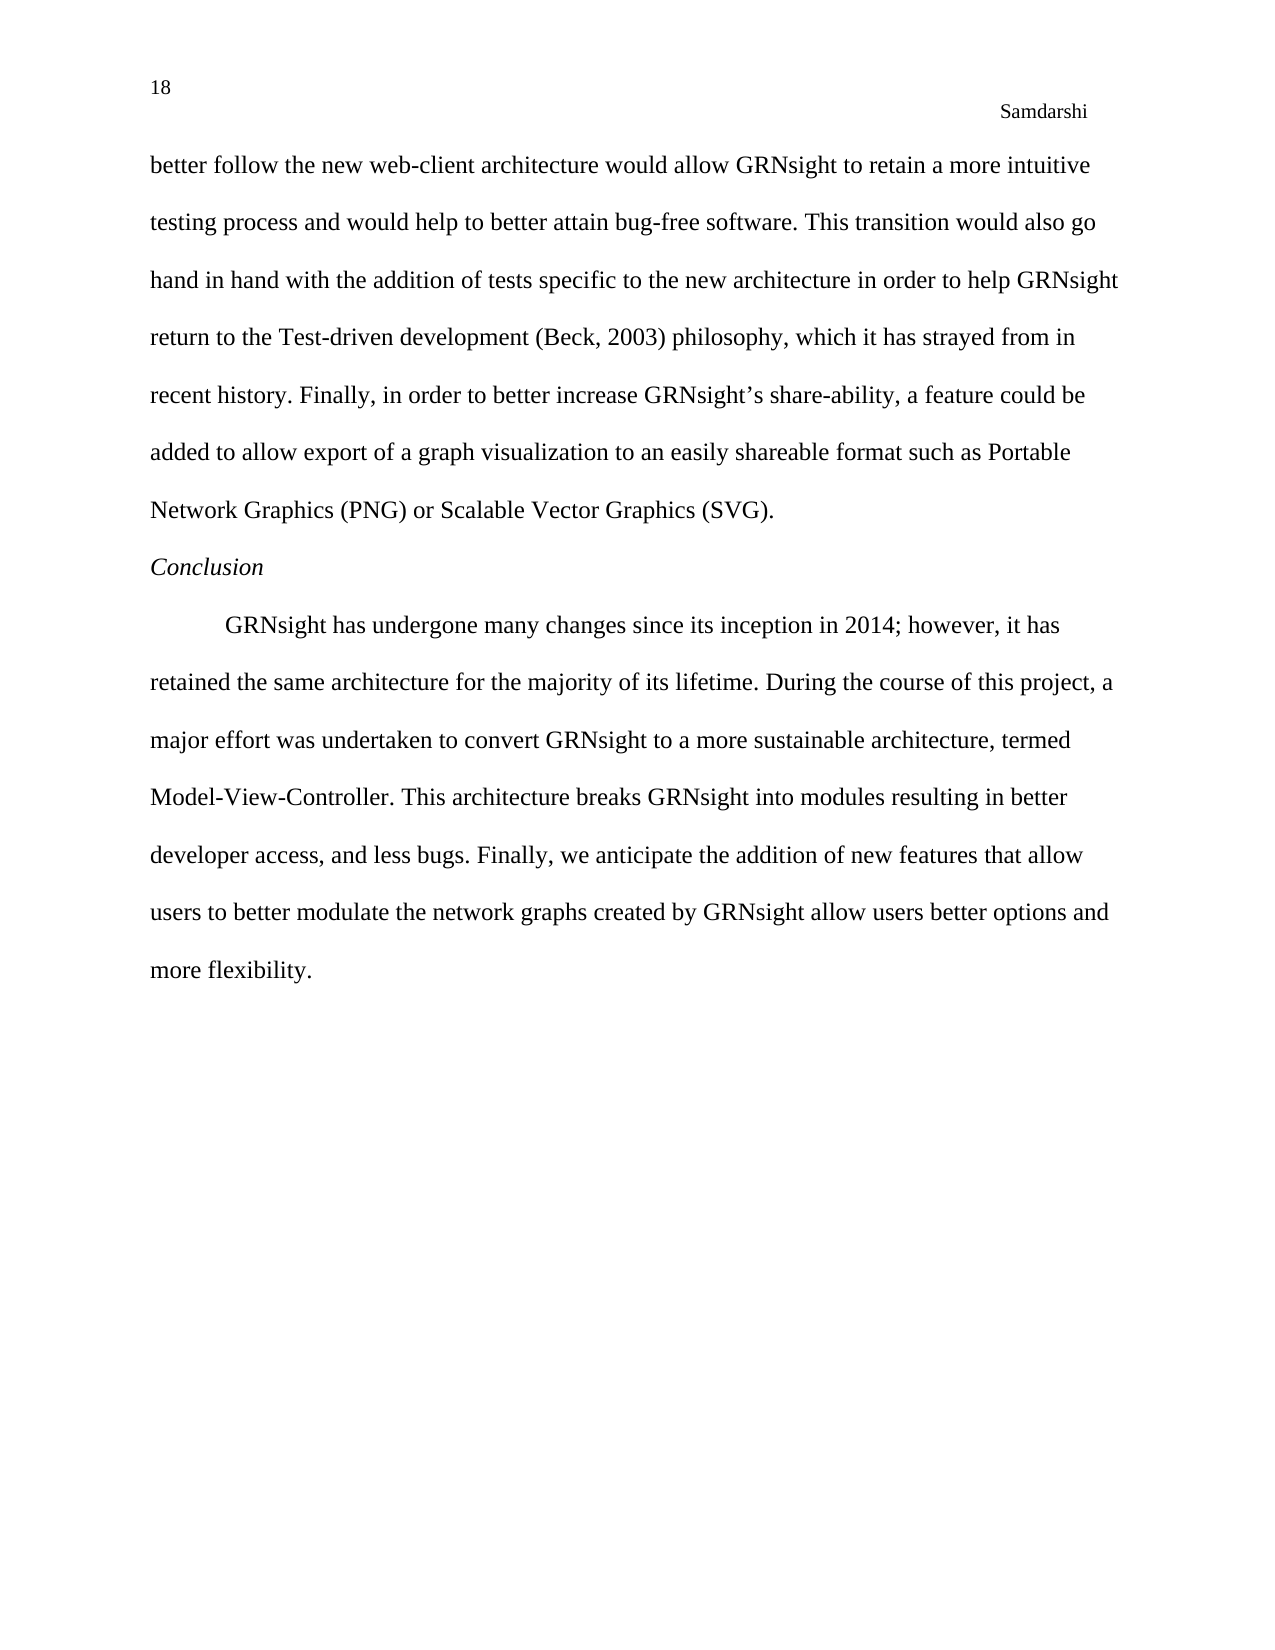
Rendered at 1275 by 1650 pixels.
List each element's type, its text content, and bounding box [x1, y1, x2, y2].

text Conclusion [150, 552, 1125, 581]
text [150, 150, 1125, 524]
text GRNsight has undergone many changes since its inception in 2014; however, it has retained the same architecture for the majority of its lifetime. During the course of this project, a major effort was undertaken to convert GRNsight to a more sustainable architecture, termed Model-View-Controller. This architecture breaks GRNsight into modules resulting in better developer access, and less bugs. Finally, we anticipate the addition of new features that allow users to better modulate the network graphs created by GRNsight allow users better options and more flexibility. [150, 610, 1125, 984]
